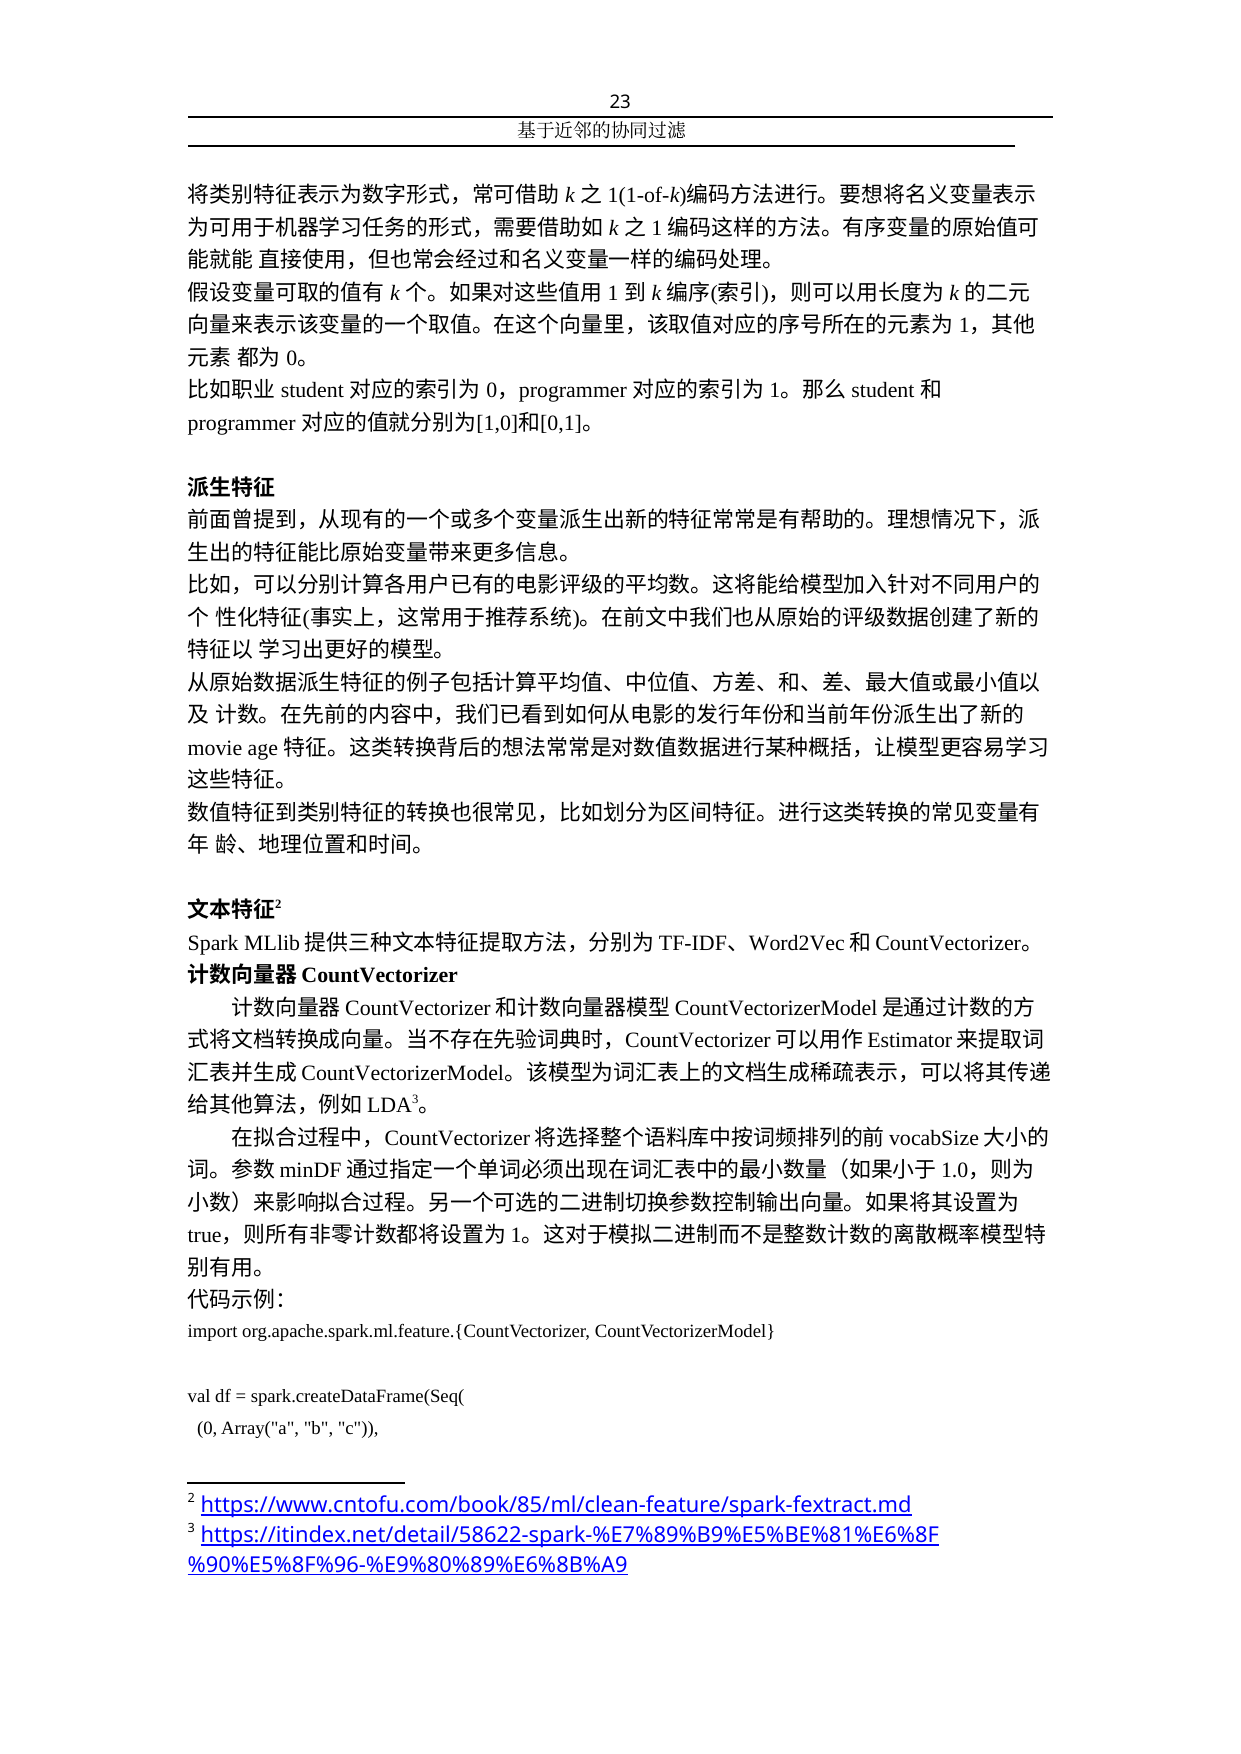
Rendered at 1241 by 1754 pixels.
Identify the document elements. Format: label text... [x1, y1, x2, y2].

text import org.apache.spark.ml.feature.{CountVectorizer, CountVectorizerModel} [187, 1314, 1053, 1347]
text 计数向量器CountVectorizer和计数向量器模型CountVectorizerModel是通过计数的方式将文档转换成向量。当不存在先验词典时，CountVectorizer可以用作Estimator来提取词汇表并生成CountVectorizerModel。该模型为词汇表上的文档生成稀疏表示，可以将其传递给其他算法，例如LDA。 [187, 989, 1053, 1119]
text 前面曾提到，从现有的一个或多个变量派生出新的特征常常是有帮助的。理想情况下，派生出的特征能比原始变量带来更多信息。 [187, 502, 1053, 567]
text 比如，可以分别计算各用户已有的电影评级的平均数。这将能给模型加入针对不同用户的个 性化特征(事实上，这常用于推荐系统)。在前文中我们也从原始的评级数据创建了新的特征以 学习出更好的模型。 [187, 567, 1053, 664]
text 从原始数据派生特征的例子包括计算平均值、中位值、方差、和、差、最大值或最小值以及 计数。在先前的内容中，我们已看到如何从电影的发行年份和当前年份派生出了新的 movie age 特征。这类转换背后的想法常常是对数值数据进行某种概括，让模型更容易学习这些特征。 [187, 664, 1053, 794]
text 比如职业 student 对应的索引为 0，programmer 对应的索引为 1。那么 student 和 programmer 对应的值就分别为[1,0]和[0,1]。 [187, 372, 1053, 437]
text Spark MLlib提供三种文本特征提取方法，分别为TF-IDF、Word2Vec和CountVectorizer。 [187, 924, 1053, 957]
text 假设变量可取的值有 k 个。如果对这些值用 1 到 k 编序(索引)，则可以用长度为 k 的二元 向量来表示该变量的一个取值。在这个向量里，该取值对应的序号所在的元素为 1，其他元素 都为 0。 [187, 274, 1053, 372]
text 派生特征 [187, 469, 1053, 502]
text val df = spark.createDataFrame(Seq( [187, 1379, 1053, 1412]
text 将类别特征表示为数字形式，常可借助 k 之 1(1-of-k)编码方法进行。要想将名义变量表示 为可用于机器学习任务的形式，需要借助如 k 之 1 编码这样的方法。有序变量的原始值可能就能 直接使用，但也常会经过和名义变量一样的编码处理。 [187, 177, 1053, 274]
text (0, Array("a", "b", "c")), [187, 1412, 1053, 1444]
text 文本特征 [187, 892, 1053, 924]
text 数值特征到类别特征的转换也很常见，比如划分为区间特征。进行这类转换的常见变量有年 龄、地理位置和时间。 [187, 794, 1053, 859]
text 代码示例： [187, 1282, 1053, 1314]
text 计数向量器CountVectorizer [187, 957, 1053, 989]
text 在拟合过程中，CountVectorizer将选择整个语料库中按词频排列的前vocabSize大小的词。参数minDF通过指定一个单词必须出现在词汇表中的最小数量（如果小于1.0，则为小数）来影响拟合过程。另一个可选的二进制切换参数控制输出向量。如果将其设置为true，则所有非零计数都将设置为1。这对于模拟二进制而不是整数计数的离散概率模型特别有用。 [187, 1119, 1053, 1282]
